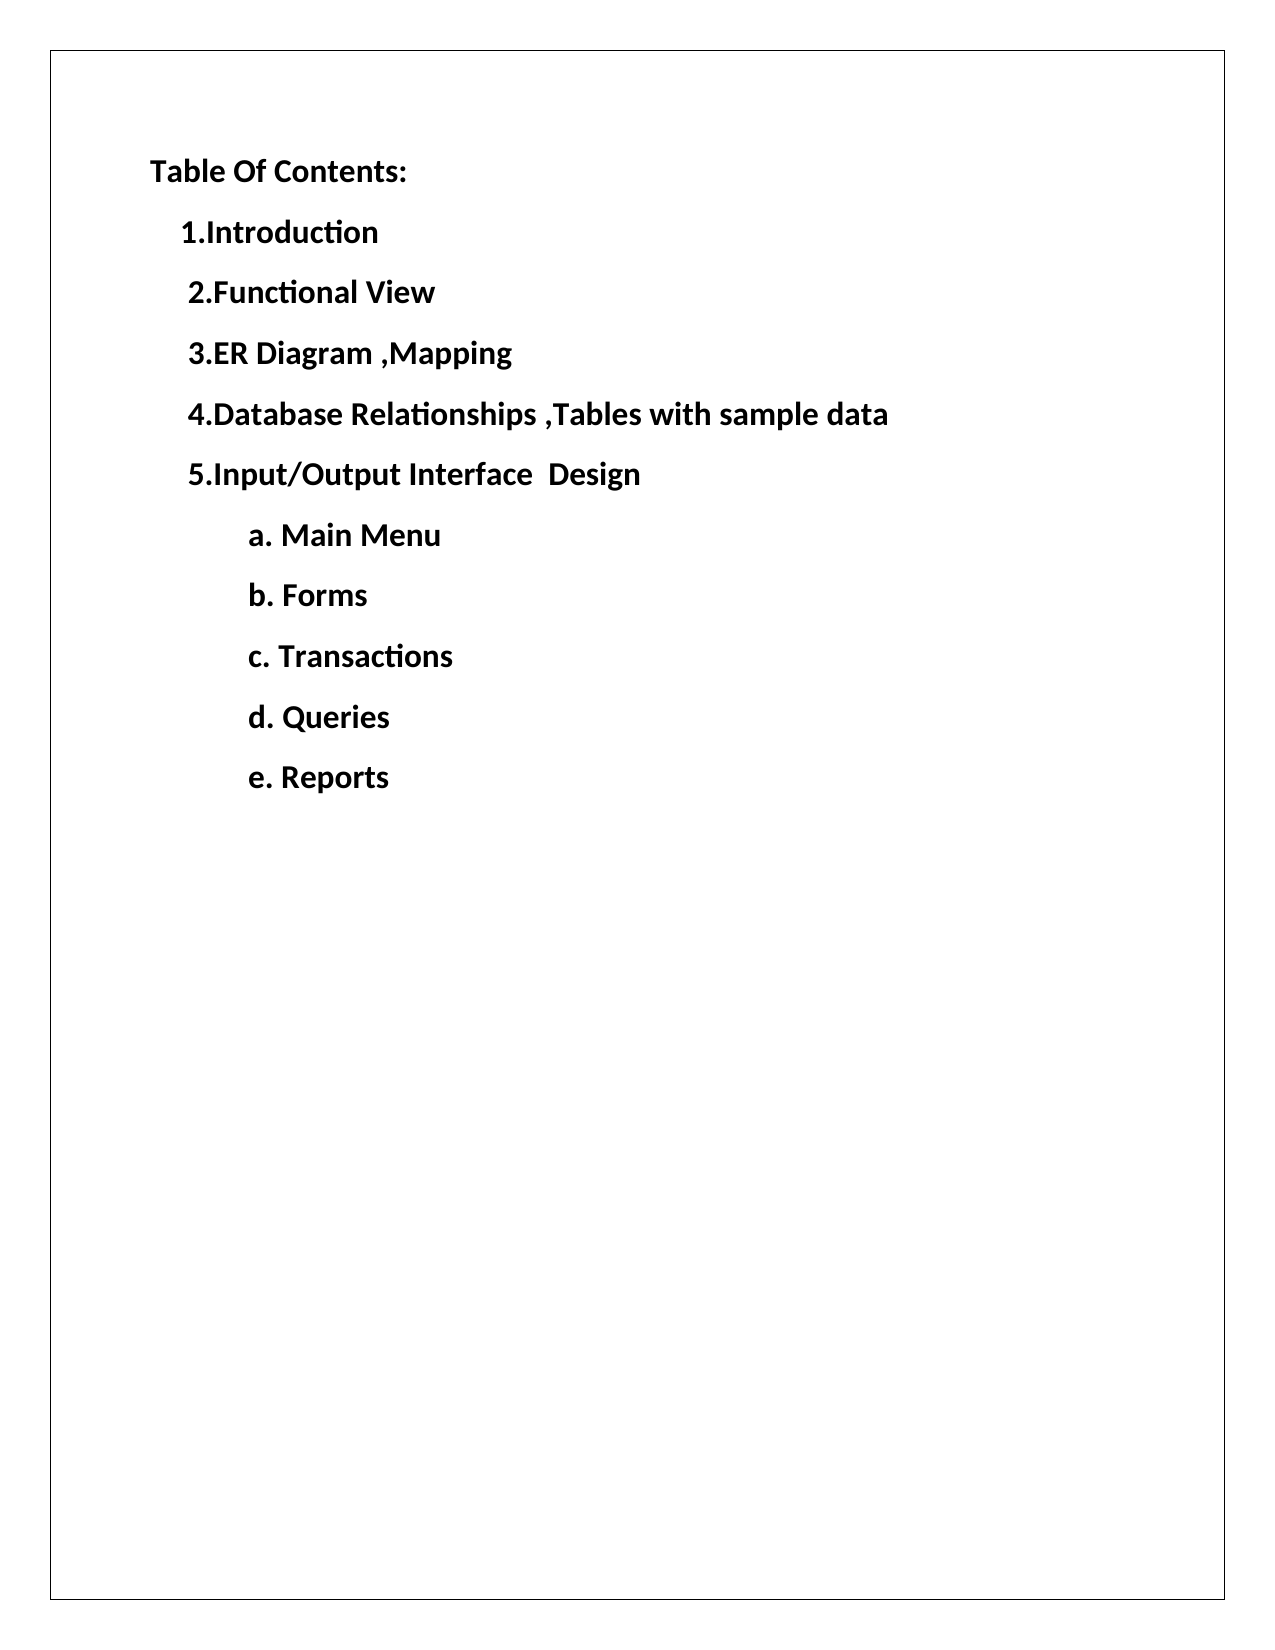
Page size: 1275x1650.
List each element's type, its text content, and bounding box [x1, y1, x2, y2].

text c. Transactions [150, 635, 1125, 676]
text b. Forms [150, 574, 1125, 615]
text Table Of Contents: [150, 150, 1125, 191]
text 4.Database Relationships ,Tables with sample data [150, 392, 1125, 433]
text e. Reports [150, 756, 1125, 797]
text 1.Introduction [150, 211, 1125, 251]
text 5.Input/Output Interface Design [150, 453, 1125, 494]
text 3.ER Diagram ,Mapping [150, 332, 1125, 373]
text a. Main Menu [150, 514, 1125, 554]
text 2.Functional View [150, 271, 1125, 312]
text d. Queries [150, 696, 1125, 736]
